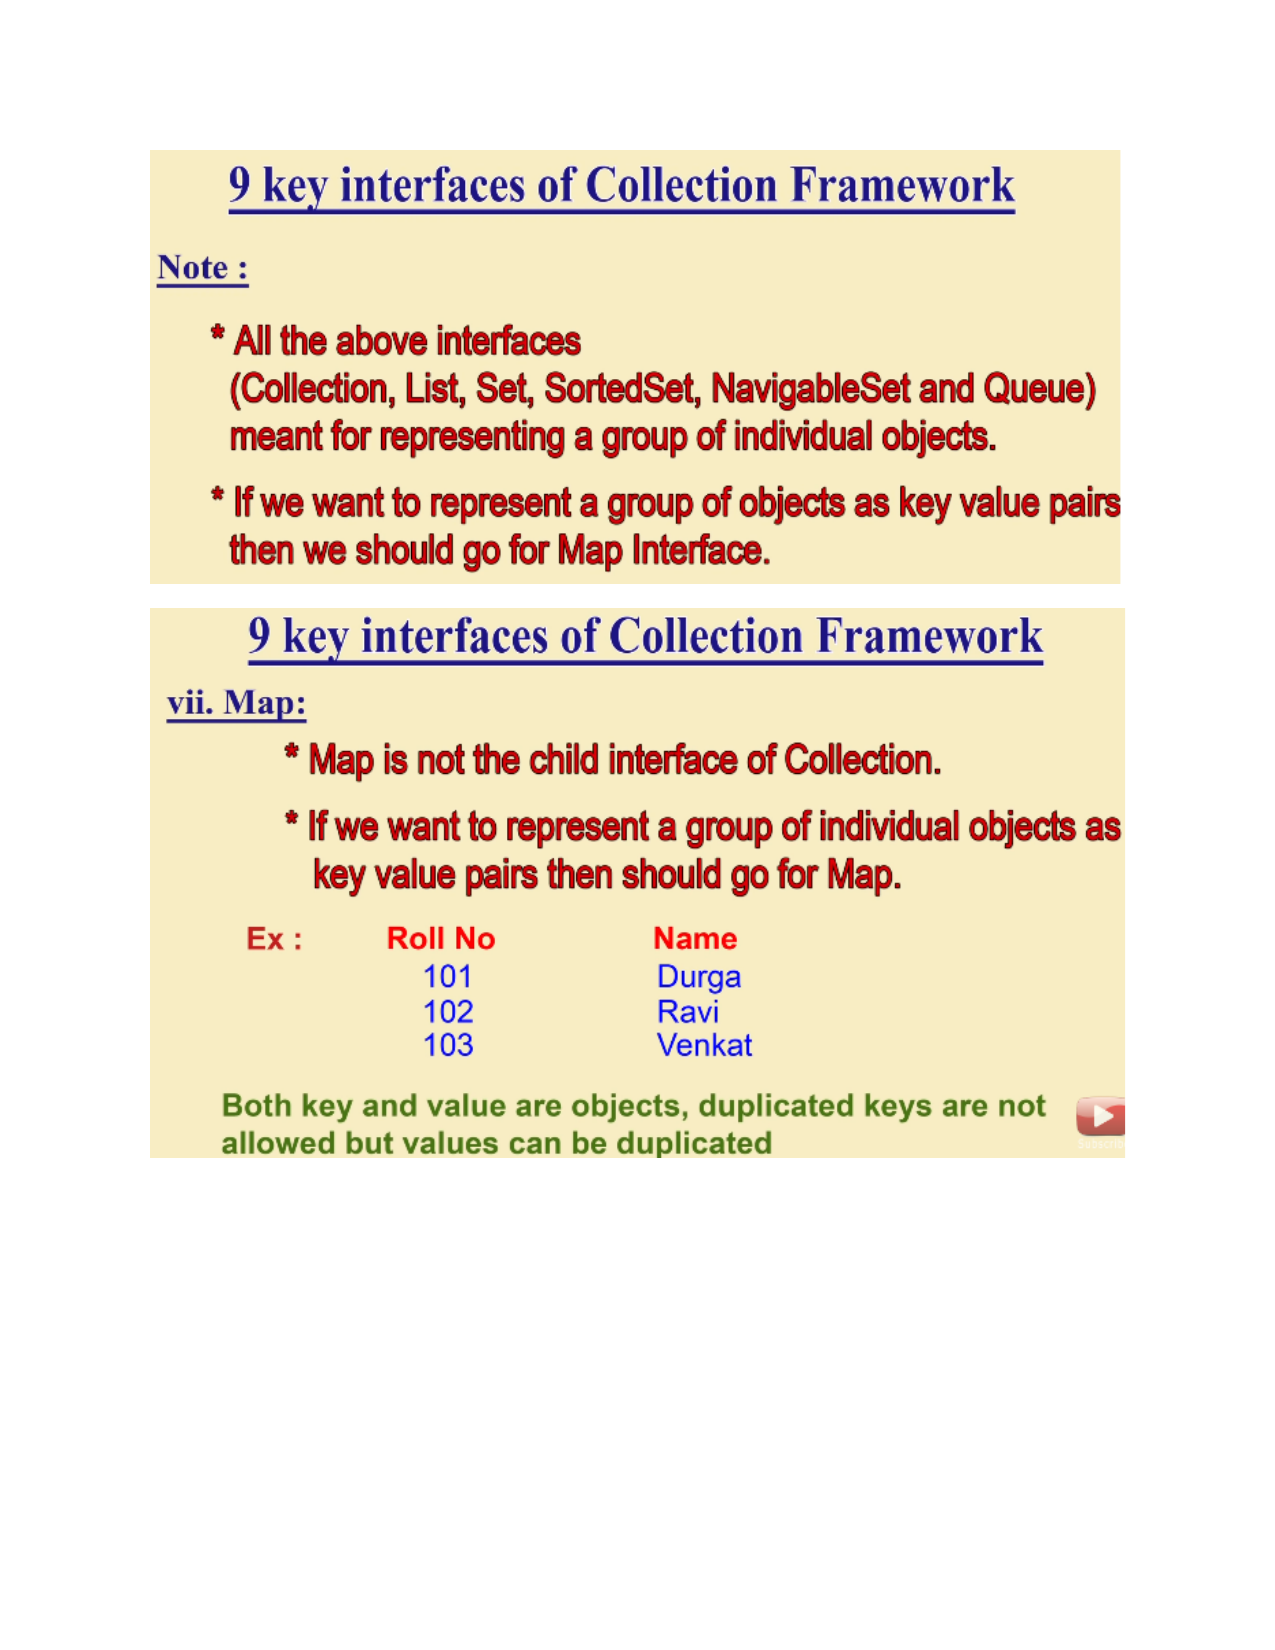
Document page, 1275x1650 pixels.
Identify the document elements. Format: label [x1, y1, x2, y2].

picture [150, 150, 1125, 584]
picture [150, 608, 1125, 1158]
